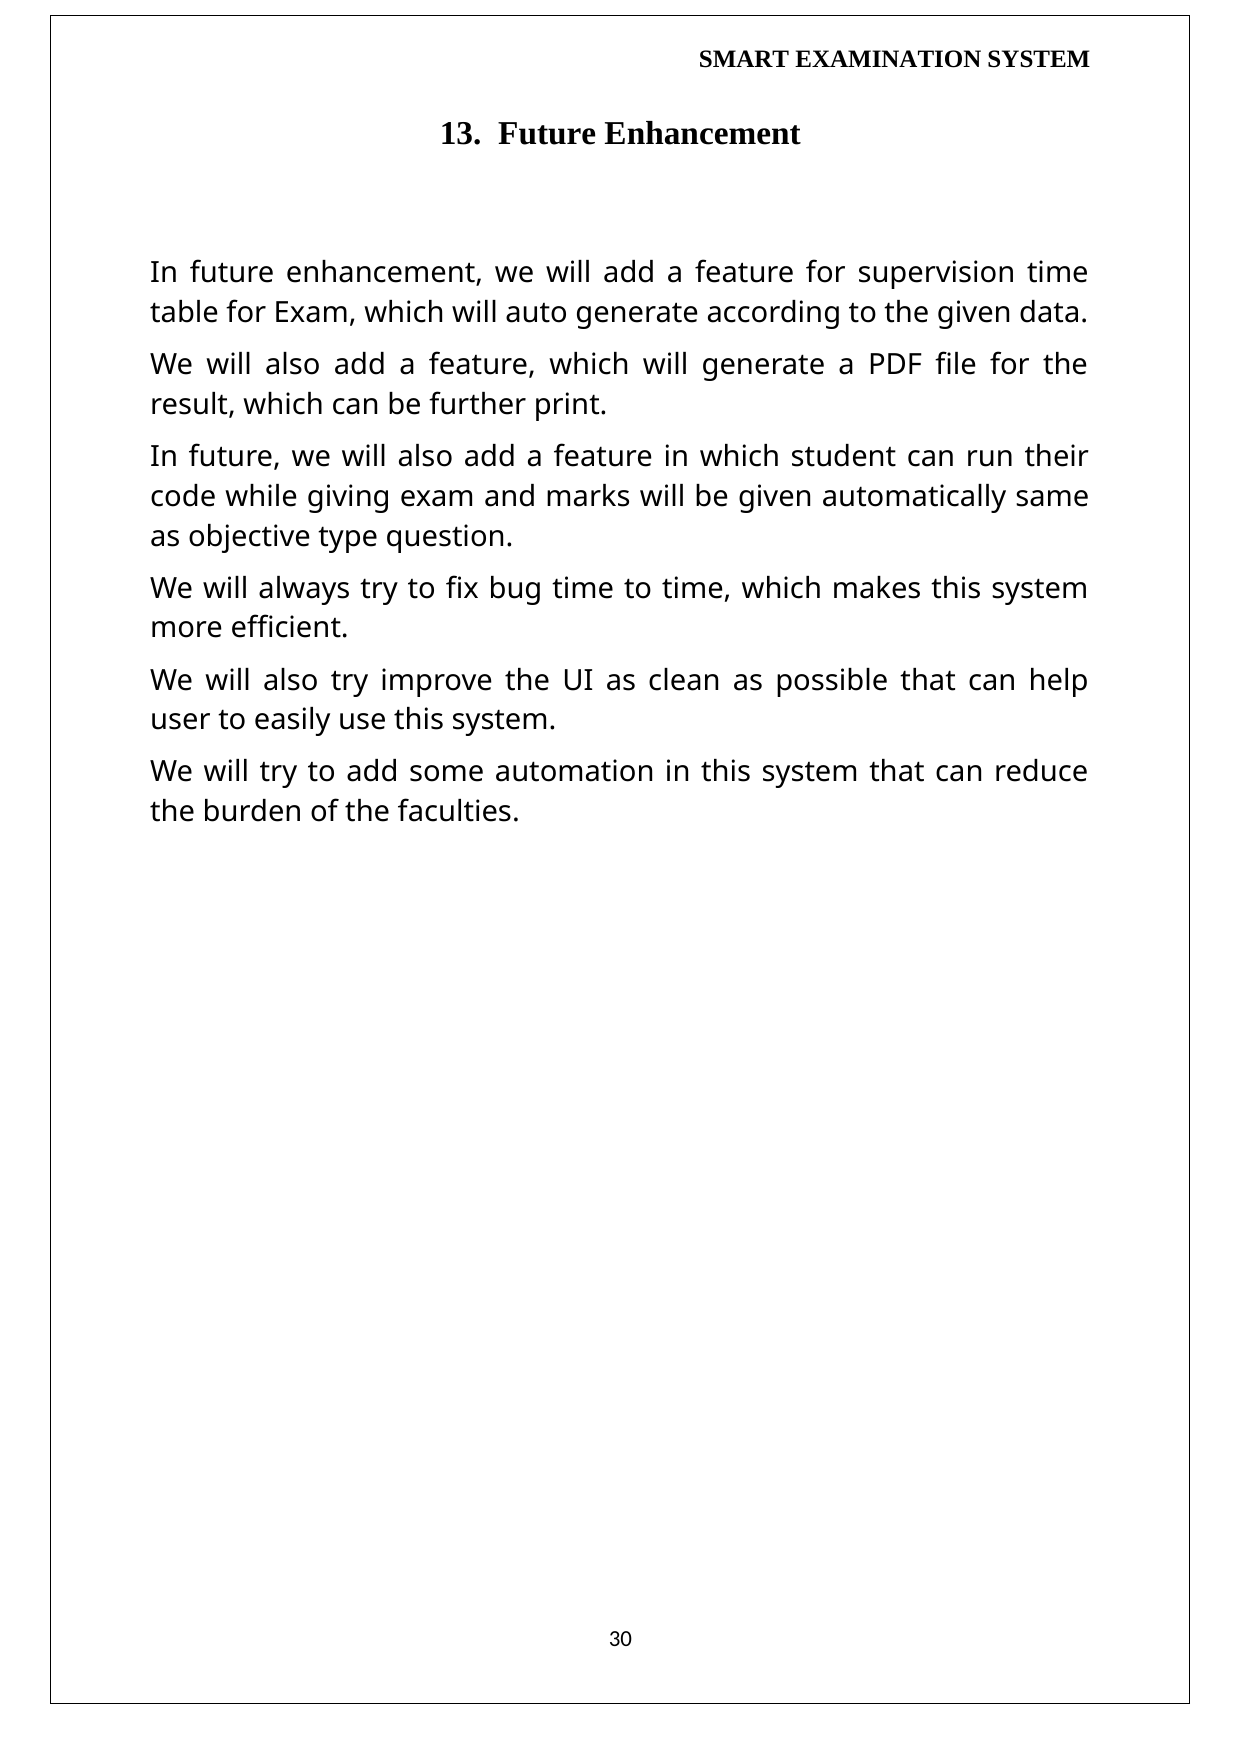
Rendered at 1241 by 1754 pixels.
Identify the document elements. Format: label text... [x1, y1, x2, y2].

text We will also try improve the UI as clean as possible that can help user to easily use this system. [150, 659, 1090, 738]
text We will also add a feature, which will generate a PDF file for the result, which can be further print. [150, 343, 1090, 423]
text 13. Future Enhancement [150, 113, 1090, 151]
text In future enhancement, we will add a feature for supervision time table for Exam, which will auto generate according to the given data. [150, 252, 1090, 331]
text We will always try to fix bug time to time, which makes this system more efficient. [150, 567, 1090, 646]
text In future, we will also add a feature in which student can run their code while giving exam and marks will be given automatically same as objective type question. [150, 435, 1090, 554]
text We will try to add some automation in this system that can reduce the burden of the faculties. [150, 751, 1090, 830]
